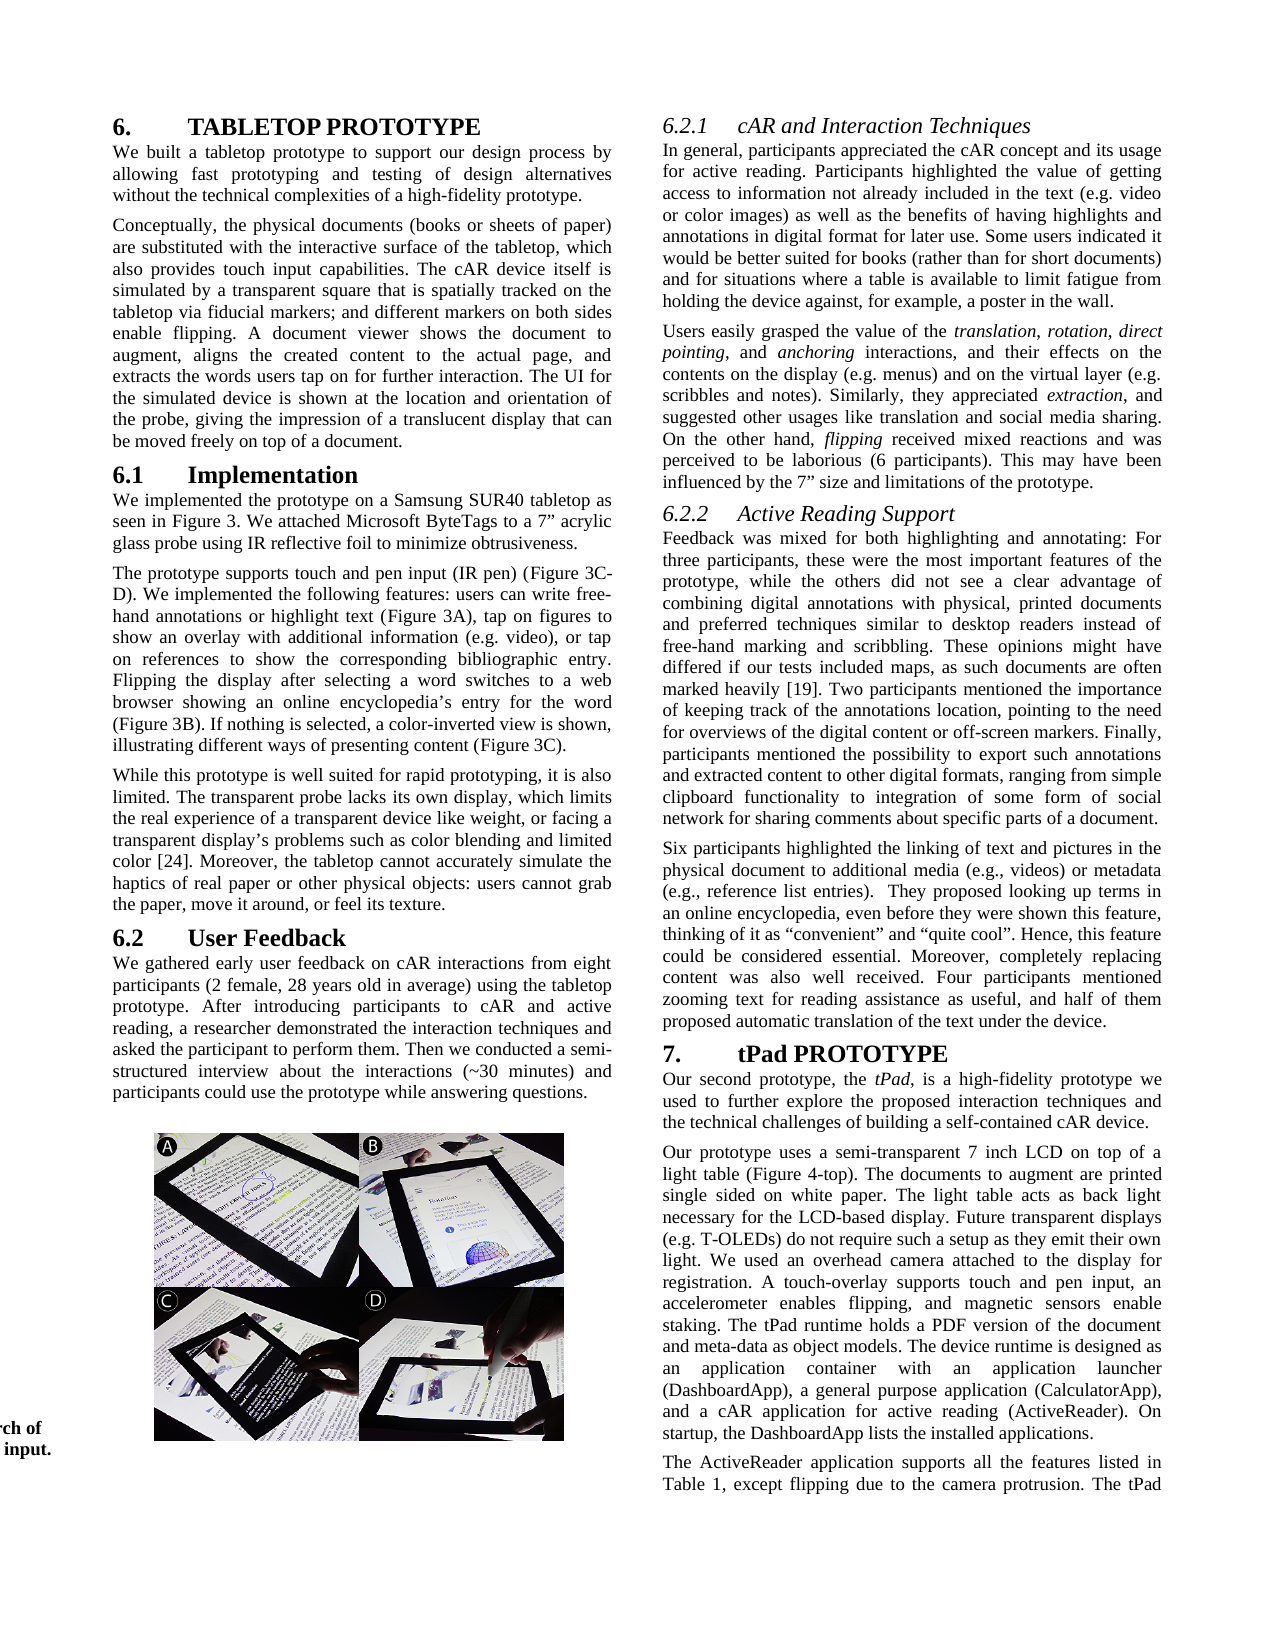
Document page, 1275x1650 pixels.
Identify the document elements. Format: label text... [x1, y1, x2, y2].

text Feedback was mixed for both highlighting and annotating: For three participants, these were the most important features of the prototype, while the others did not see a clear advantage of combining digital annotations with physical, printed documents and preferred techniques similar to desktop readers instead of free-hand marking and scribbling. These opinions might have differed if our tests included maps, as such documents are often marked heavily [19]. Two participants mentioned the importance of keeping track of the annotations location, pointing to the need for overviews of the digital content or off-screen markers. Finally, participants mentioned the possibility to export such annotations and extracted content to other digital formats, ranging from simple clipboard functionality to integration of some form of social network for sharing comments about specific parts of a document. [662, 527, 1162, 829]
text In general, participants appreciated the cAR concept and its usage for active reading. Participants highlighted the value of getting access to information not already included in the text (e.g. video or color images) as well as the benefits of having highlights and annotations in digital format for later use. Some users indicated it would be better suited for books (rather than for short documents) and for situations where a table is available to limit fatigue from holding the device against, for example, a poster in the wall. [662, 139, 1162, 311]
text The prototype supports touch and pen input (IR pen) (Figure 3C-D). We implemented the following features: users can write free-hand annotations or highlight text (Figure 3A), tap on figures to show an overlay with additional information (e.g. video), or tap on references to show the corresponding bibliographic entry. Flipping the display after selecting a word switches to a web browser showing an online encyclopedia’s entry for the word (Figure 3B). If nothing is selected, a color-inverted view is shown, illustrating different ways of presenting content (Figure 3C). [112, 562, 613, 756]
text We gathered early user feedback on cAR interactions from eight participants (2 female, 28 years old in average) using the tabletop prototype. After introducing participants to cAR and active reading, a researcher demonstrated the interaction techniques and asked the participant to perform them. Then we conducted a semi-structured interview about the interactions (~30 minutes) and participants could use the prototype while answering questions. [112, 952, 613, 1103]
text Our second prototype, the tPad, is a high-fidelity prototype we used to further explore the proposed interaction techniques and the technical challenges of building a self-contained cAR device. [662, 1068, 1162, 1133]
subtitle Implementation [112, 460, 613, 488]
subtitle TABLETOP PROTOTYPE [112, 112, 613, 141]
subtitle Active Reading Support [662, 501, 1162, 527]
picture [154, 1133, 564, 1441]
subtitle cAR and Interaction Techniques [662, 112, 1162, 139]
text Users easily grasped the value of the translation, rotation, direct pointing, and anchoring interactions, and their effects on the contents on the display (e.g. menus) and on the virtual layer (e.g. scribbles and notes). Similarly, they appreciated extraction, and suggested other usages like translation and social media sharing. On the other hand, flipping received mixed reactions and was perceived to be laborious (6 participants). This may have been influenced by the 7” size and limitations of the prototype. [662, 320, 1162, 492]
text While this prototype is well suited for rapid prototyping, it is also limited. The transparent probe lacks its own display, which limits the real experience of a transparent device like weight, or facing a transparent display’s problems such as color blending and limited color [24]. Moreover, the tabletop cannot accurately simulate the haptics of real paper or other physical objects: users cannot grab the paper, move it around, or feel its texture. [112, 764, 613, 915]
text Our prototype uses a semi-transparent 7 inch LCD on top of a light table (Figure 4-top). The documents to augment are printed single sided on white paper. The light table acts as back light necessary for the LCD-based display. Future transparent displays (e.g. T-OLEDs) do not require such a setup as they emit their own light. We used an overhead camera attached to the display for registration. A touch-overlay supports touch and pen input, an accelerometer enables flipping, and magnetic sensors enable staking. The tPad runtime holds a PDF version of the document and meta-data as object models. The device runtime is designed as an application container with an application launcher (DashboardApp), a general purpose application (CalculatorApp), and a cAR application for active reading (ActiveReader). On startup, the DashboardApp lists the installed applications. [662, 1141, 1162, 1443]
subtitle tPad PROTOTYPE [662, 1039, 1162, 1068]
text We built a tabletop prototype to support our design process by allowing fast prototyping and testing of design alternatives without the technical complexities of a high-fidelity prototype. [112, 141, 613, 206]
text Six participants highlighted the linking of text and pictures in the physical document to additional media (e.g., videos) or metadata (e.g., reference list entries). They proposed looking up terms in an online encyclopedia, even before they were shown this feature, thinking of it as “convenient” and “quite cool”. Hence, this feature could be considered essential. Moreover, completely replacing content was also well received. Four participants mentioned zooming text for reading assistance as useful, and half of them proposed automatic translation of the text under the device. [662, 837, 1162, 1031]
text We implemented the prototype on a Samsung SUR40 tabletop as seen in Figure 3. We attached Microsoft ByteTags to a 7” acrylic glass probe using IR reflective foil to minimize obtrusiveness. [112, 488, 613, 553]
text Conceptually, the physical documents (books or sheets of paper) are substituted with the interactive surface of the tabletop, which also provides touch input capabilities. The cAR device itself is simulated by a transparent square that is spatially tracked on the tabletop via fiducial markers; and different markers on both sides enable flipping. A document viewer shows the document to augment, aligns the created content to the actual page, and extracts the words users tap on for further interaction. The UI for the simulated device is shown at the location and orientation of the probe, giving the impression of a translucent display that can be moved freely on top of a document. [112, 214, 613, 451]
subtitle User Feedback [112, 923, 613, 952]
